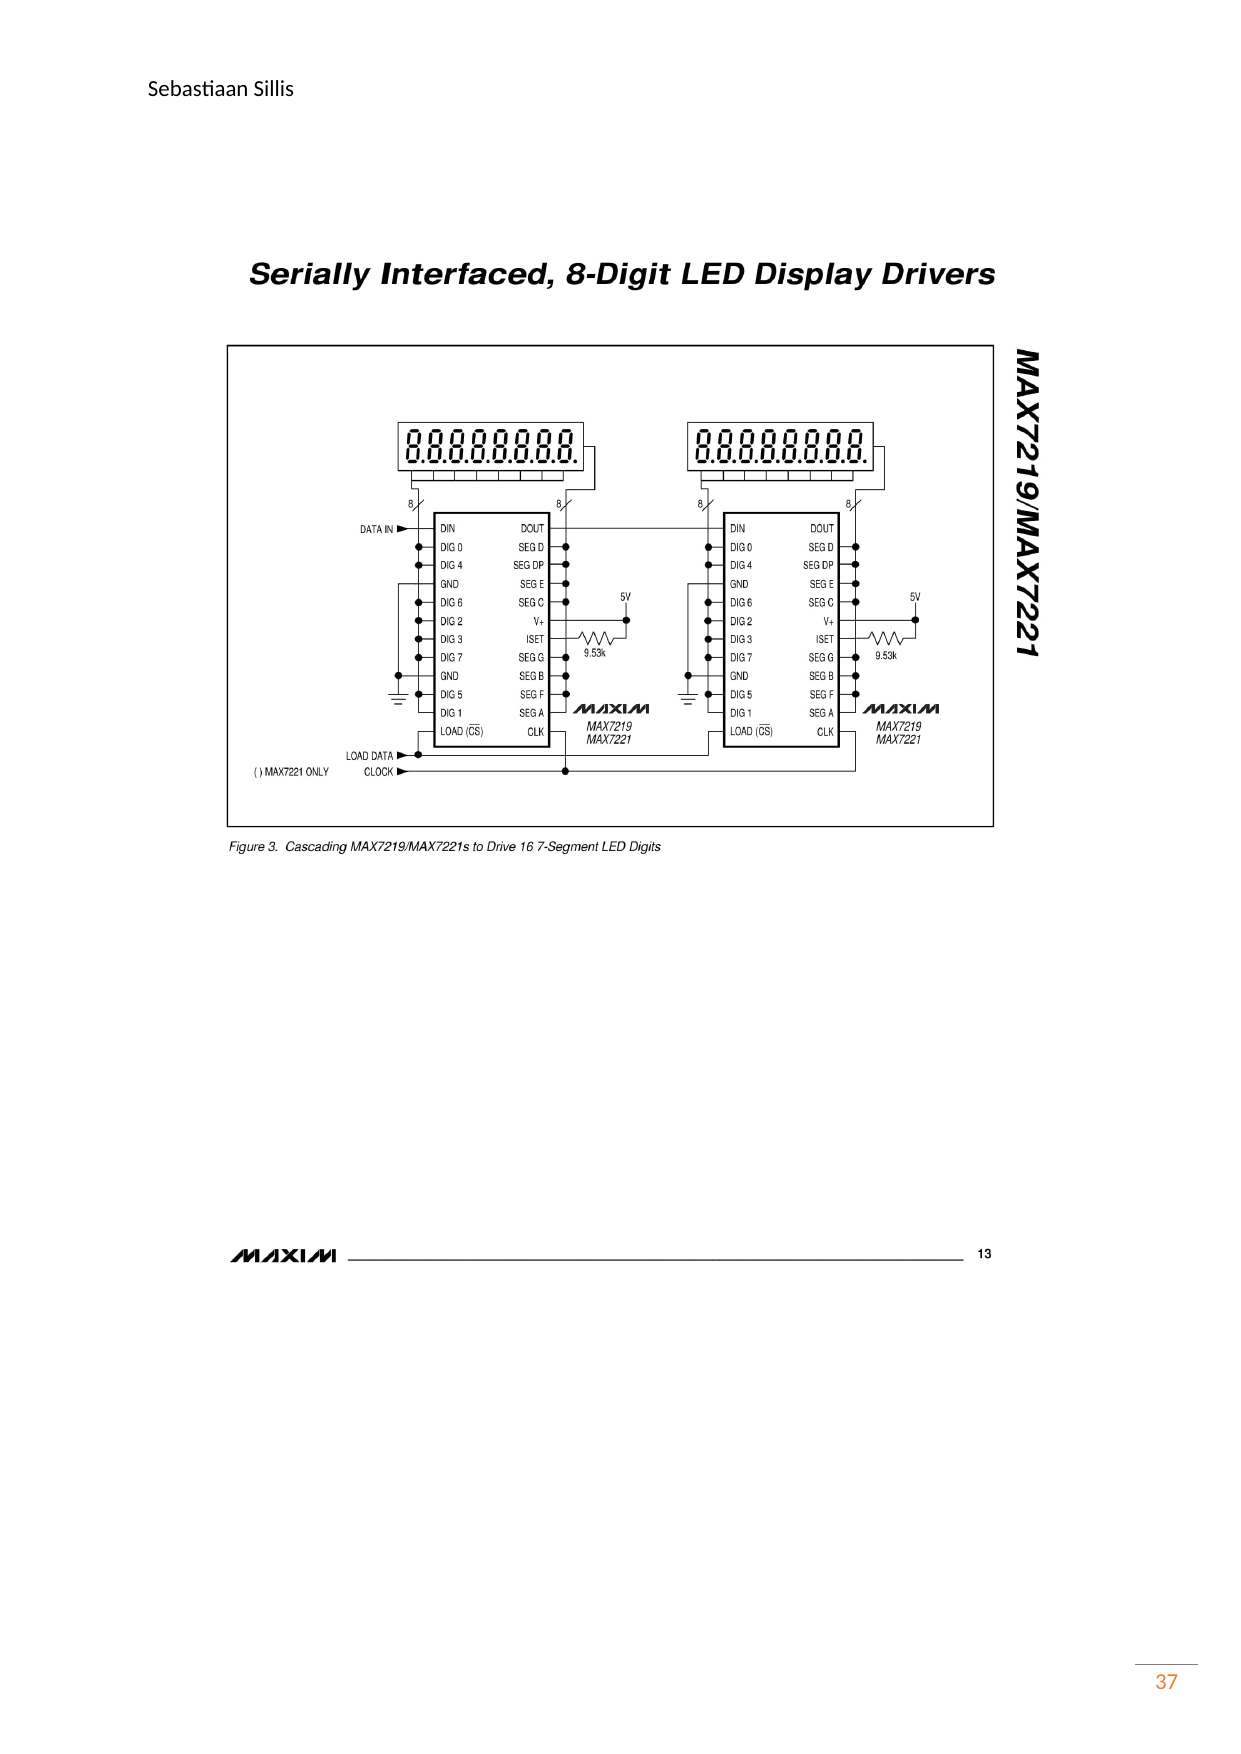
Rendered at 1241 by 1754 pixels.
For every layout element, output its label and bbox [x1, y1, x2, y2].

picture [147, 147, 1092, 1370]
